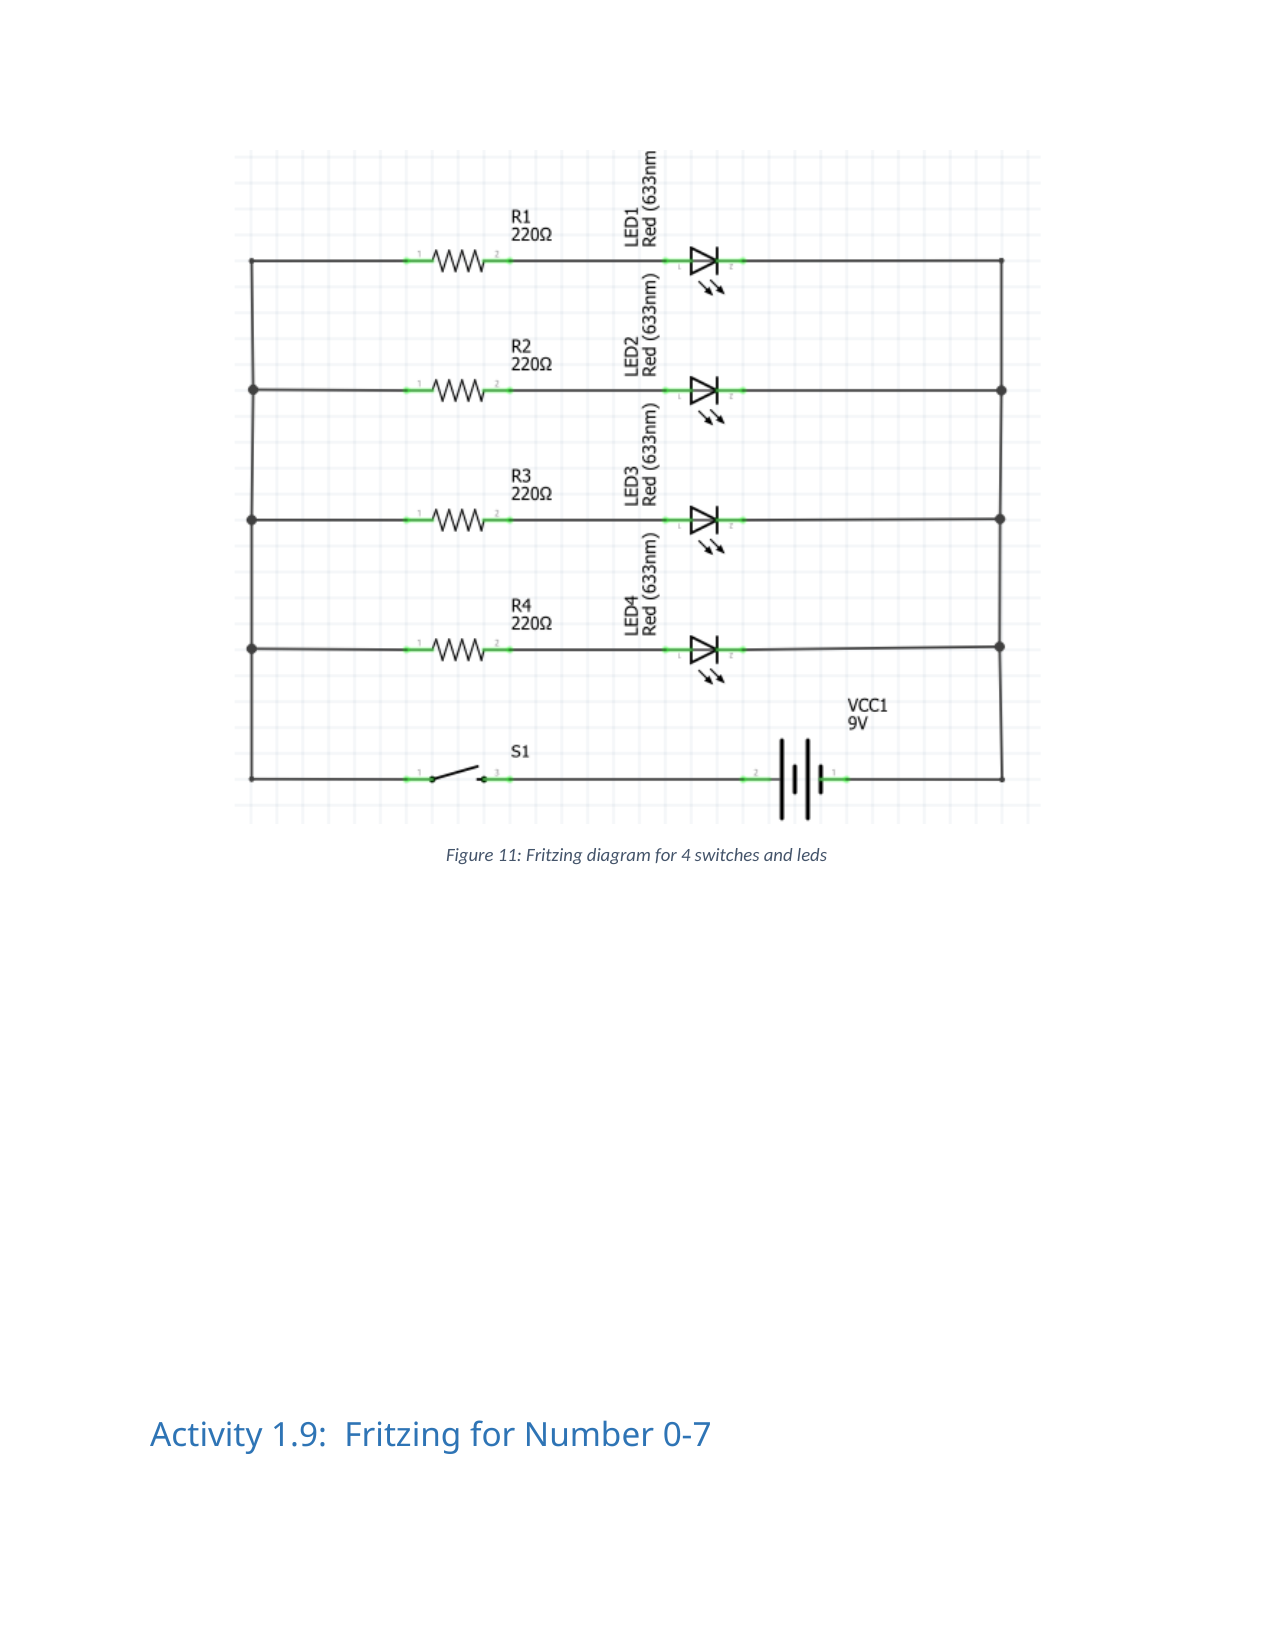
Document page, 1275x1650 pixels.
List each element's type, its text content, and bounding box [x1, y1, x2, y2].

subtitle Activity 1.9: Fritzing for Number 0-7 [150, 1411, 1125, 1456]
picture [234, 150, 1041, 824]
